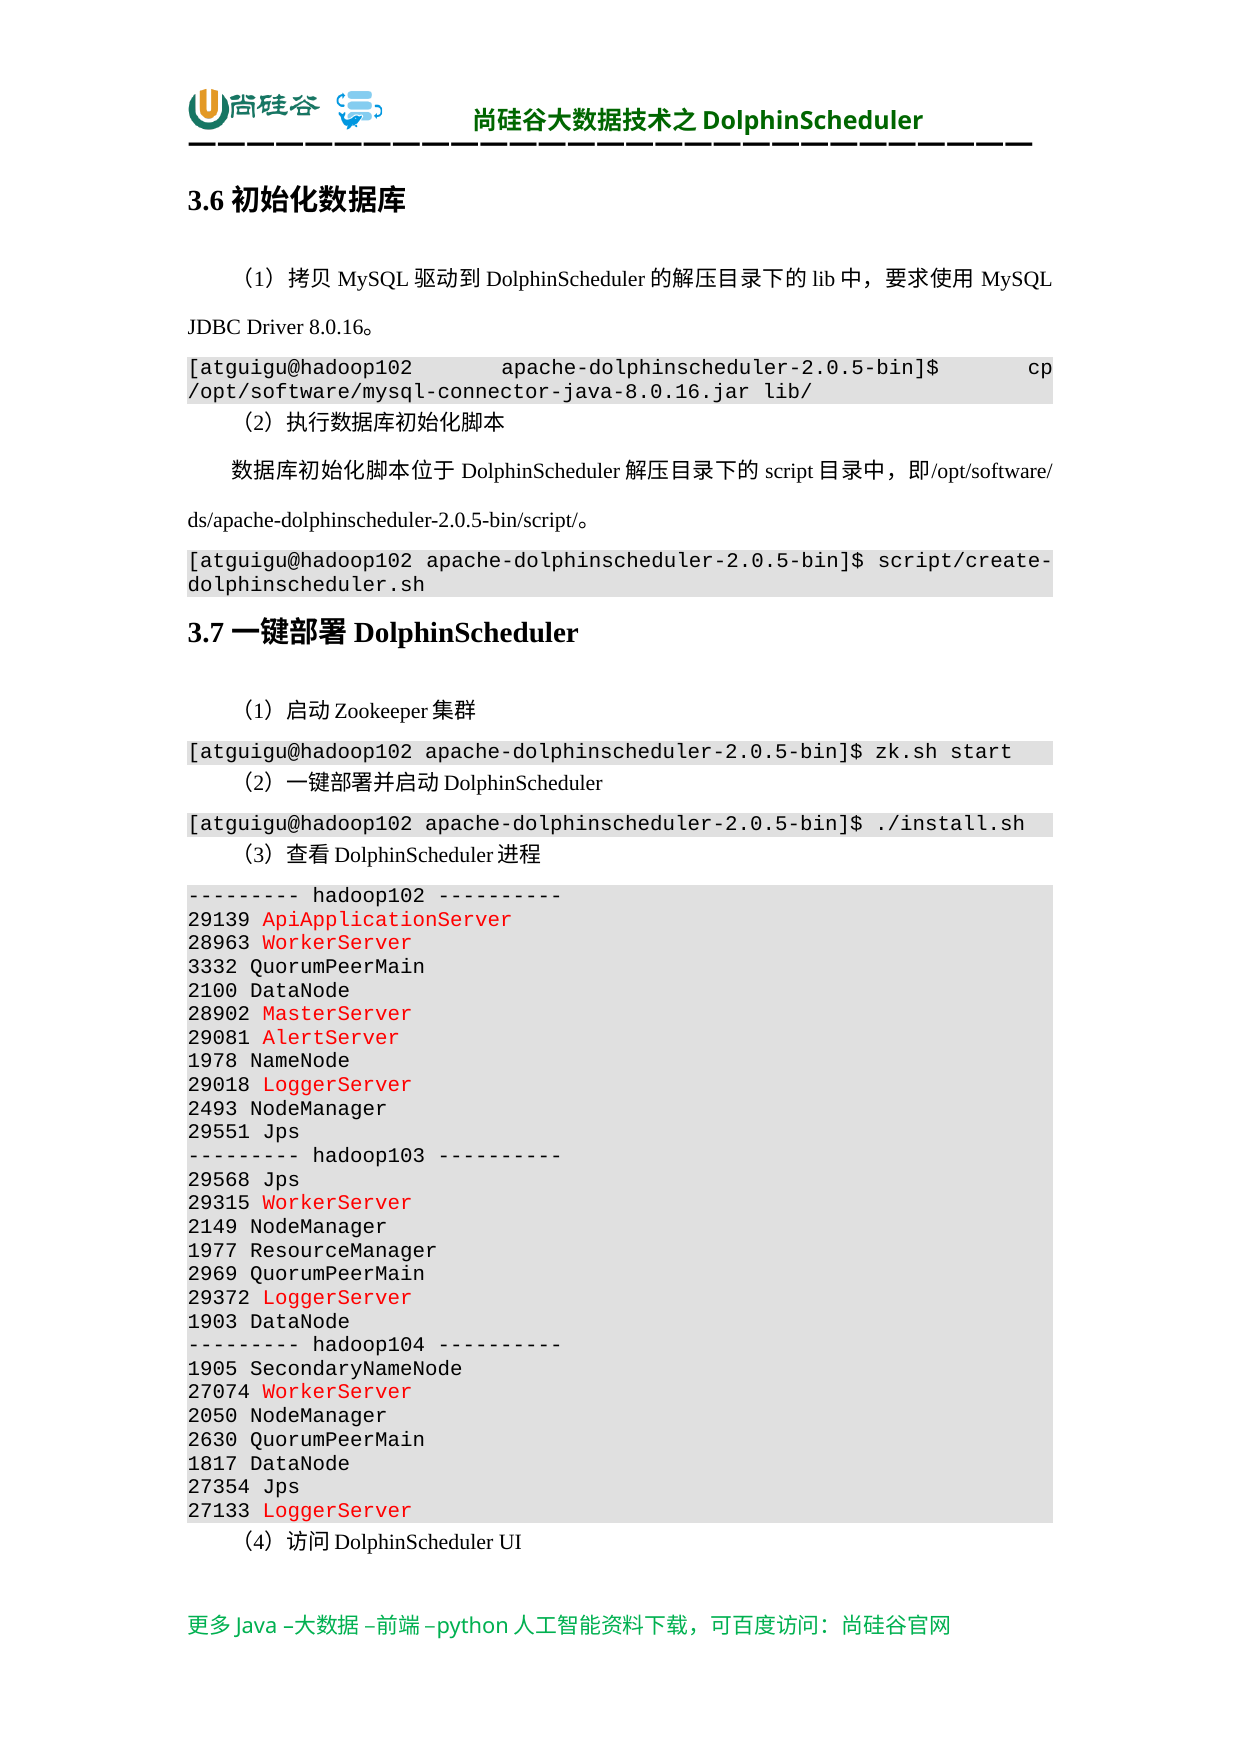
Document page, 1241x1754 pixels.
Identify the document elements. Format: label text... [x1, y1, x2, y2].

text --------- hadoop102 ---------- [187, 885, 1053, 909]
text 2969 QuorumPeerMain [187, 1263, 1053, 1287]
text [atguigu@hadoop102 apache-dolphinscheduler-2.0.5-bin]$ ./install.sh [187, 813, 1053, 837]
picture [187, 88, 320, 130]
text （4）访问DolphinScheduler UI [187, 1523, 1053, 1556]
text （2）执行数据库初始化脚本 [187, 404, 1053, 437]
text 1977 ResourceManager [187, 1240, 1053, 1263]
text 2050 NodeManager [187, 1405, 1053, 1429]
text 1817 DataNode [187, 1452, 1053, 1476]
text 2149 NodeManager [187, 1216, 1053, 1240]
text 27354 Jps [187, 1476, 1053, 1500]
text 27074 WorkerServer [187, 1382, 1053, 1405]
text 2493 NodeManager [187, 1098, 1053, 1121]
text --------- hadoop104 ---------- [187, 1334, 1053, 1358]
text 数据库初始化脚本位于DolphinScheduler解压目录下的script目录中，即/opt/software/ds/apache-dolphinscheduler-2.0.5-bin/script/。 [187, 453, 1053, 534]
text 29568 Jps [187, 1169, 1053, 1192]
text （2）一键部署并启动DolphinScheduler [187, 765, 1053, 797]
text 29315 WorkerServer [187, 1192, 1053, 1216]
text 29551 Jps [187, 1121, 1053, 1145]
text 2630 QuorumPeerMain [187, 1429, 1053, 1452]
text --------- hadoop103 ---------- [187, 1145, 1053, 1169]
text （1）拷贝MySQL驱动到DolphinScheduler的解压目录下的lib中，要求使用 MySQL JDBC Driver 8.0.16。 [187, 260, 1053, 341]
text 29139 ApiApplicationServer [187, 909, 1053, 932]
text 28902 MasterServer [187, 1003, 1053, 1027]
text （3）查看DolphinScheduler进程 [187, 837, 1053, 869]
subtitle 3.7 一键部署DolphinScheduler [187, 597, 1053, 662]
text 1905 SecondaryNameNode [187, 1358, 1053, 1382]
text 29372 LoggerServer [187, 1287, 1053, 1311]
text 1903 DataNode [187, 1311, 1053, 1334]
text 27133 LoggerServer [187, 1500, 1053, 1523]
text 29081 AlertServer [187, 1027, 1053, 1051]
text 2100 DataNode [187, 979, 1053, 1003]
text 29018 LoggerServer [187, 1074, 1053, 1098]
text [atguigu@hadoop102 apache-dolphinscheduler-2.0.5-bin]$ cp /opt/software/mysql-connector-java-8.0.16.jar lib/ [187, 357, 1053, 404]
text [atguigu@hadoop102 apache-dolphinscheduler-2.0.5-bin]$ script/create-dolphinscheduler.sh [187, 550, 1053, 597]
text 28963 WorkerServer [187, 932, 1053, 956]
text 3332 QuorumPeerMain [187, 956, 1053, 979]
subtitle 3.6 初始化数据库 [187, 165, 1053, 230]
text [atguigu@hadoop102 apache-dolphinscheduler-2.0.5-bin]$ zk.sh start [187, 741, 1053, 765]
picture [336, 89, 383, 130]
text 1978 NameNode [187, 1051, 1053, 1074]
text （1）启动Zookeeper集群 [187, 693, 1053, 725]
